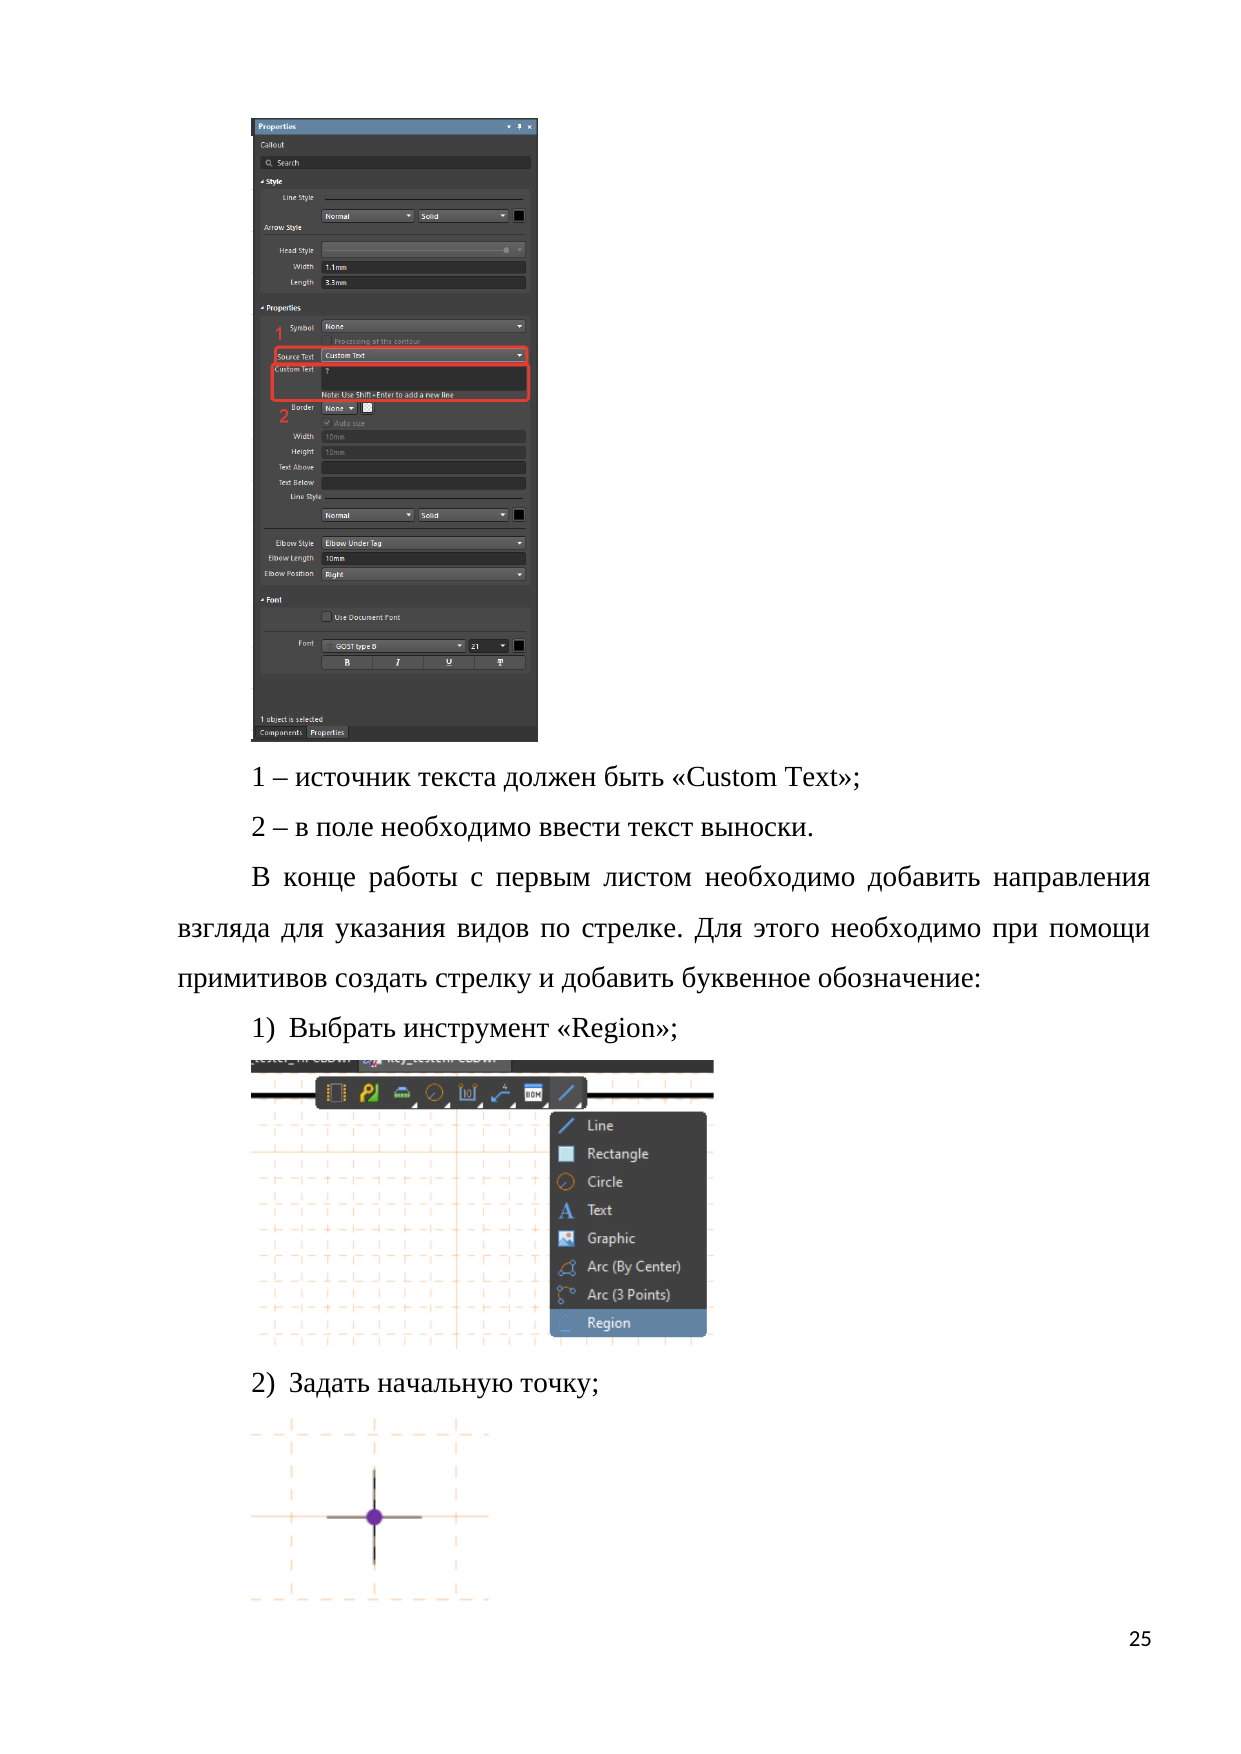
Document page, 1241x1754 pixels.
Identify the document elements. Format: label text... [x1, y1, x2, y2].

picture [251, 1415, 489, 1607]
text 1 – источник текста должен быть «Custom Text»; [177, 759, 1152, 792]
picture [251, 118, 538, 742]
text 2 – в поле необходимо ввести текст выноски. [177, 809, 1152, 843]
list Задать начальную точку; [251, 1366, 1152, 1399]
picture [251, 1060, 714, 1349]
list Выбрать инструмент «Region»; [251, 1010, 1152, 1044]
text В конце работы с первым листом необходимо добавить направления взгляда для указания видов по стрелке. Для этого необходимо при помощи примитивов создать стрелку и добавить буквенное обозначение: [177, 859, 1152, 994]
